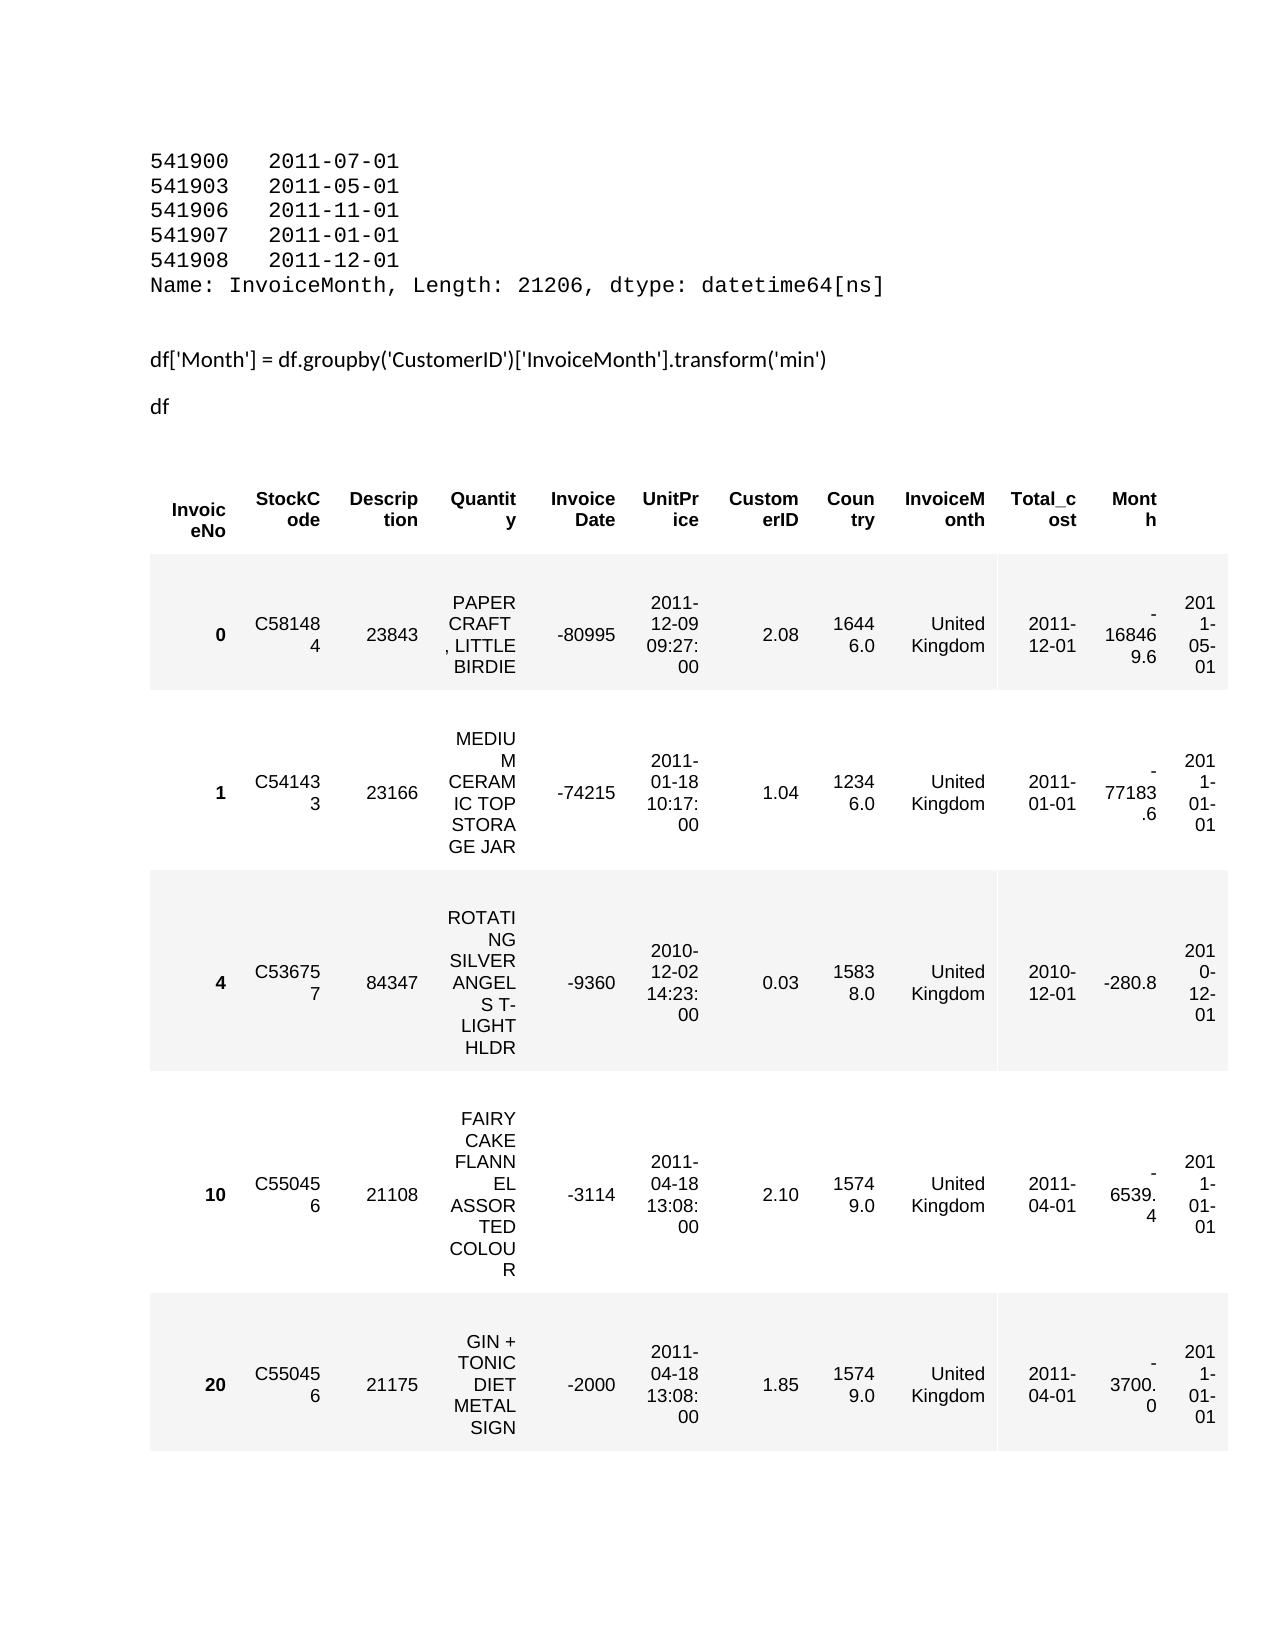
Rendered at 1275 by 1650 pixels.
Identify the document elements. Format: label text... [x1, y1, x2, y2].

table_header Country [811, 439, 887, 554]
table_cell -280.8 [1089, 870, 1169, 1071]
table_cell 15749.0 [811, 1293, 887, 1451]
table_cell 2010-12-02 14:23:00 [628, 870, 711, 1071]
table_cell United Kingdom [887, 554, 997, 690]
table_header InvoiceNo [150, 439, 238, 554]
table_cell 12346.0 [811, 690, 887, 870]
table_cell MEDIUM CERAMIC TOP STORAGE JAR [431, 690, 528, 870]
table_cell 2011-04-01 [998, 1071, 1089, 1293]
table_cell -80995 [528, 554, 628, 690]
table_cell 23166 [333, 690, 431, 870]
text df [150, 392, 1228, 421]
table_cell 2011-12-01 [998, 554, 1089, 690]
table_header StockCode [238, 439, 333, 554]
table_cell -168469.6 [1089, 554, 1169, 690]
table_cell 1.85 [711, 1293, 811, 1451]
table_cell United Kingdom [887, 870, 997, 1071]
table_cell 84347 [333, 870, 431, 1071]
table_cell 15838.0 [811, 870, 887, 1071]
text 541906 2011-11-01 [150, 199, 1228, 224]
table_cell PAPER CRAFT , LITTLE BIRDIE [431, 554, 528, 690]
text df['Month'] = df.groupby('CustomerID')['InvoiceMonth'].transform('min') [150, 346, 1228, 374]
table_cell 0 [150, 554, 238, 690]
table_header InvoiceMonth [887, 439, 997, 554]
table_cell C536757 [238, 870, 333, 1071]
table_cell 2.10 [711, 1071, 811, 1293]
table_cell United Kingdom [887, 1293, 997, 1451]
table_cell 16446.0 [811, 554, 887, 690]
table_cell 2011-12-09 09:27:00 [628, 554, 711, 690]
table_cell 2011-05-01 [1169, 554, 1228, 690]
table_cell 2011-04-18 13:08:00 [628, 1071, 711, 1293]
table_cell 20 [150, 1293, 238, 1451]
table_cell GIN + TONIC DIET METAL SIGN [431, 1293, 528, 1451]
table_cell 2010-12-01 [998, 870, 1089, 1071]
table_cell -2000 [528, 1293, 628, 1451]
table_header InvoiceDate [528, 439, 628, 554]
table_cell 10 [150, 1071, 238, 1293]
table_cell -9360 [528, 870, 628, 1071]
table_cell 4 [150, 870, 238, 1071]
table_header Month [1089, 439, 1169, 554]
table_cell 21175 [333, 1293, 431, 1451]
table_cell 2011-01-01 [1169, 690, 1228, 870]
table_cell 2011-04-18 13:08:00 [628, 1293, 711, 1451]
text 541900 2011-07-01 [150, 150, 1228, 175]
table_cell 1 [150, 690, 238, 870]
table_header Description [333, 439, 431, 554]
table_header CustomerID [711, 439, 811, 554]
text 541908 2011-12-01 [150, 249, 1228, 274]
table_header Quantity [431, 439, 528, 554]
table_cell -74215 [528, 690, 628, 870]
table_cell -77183.6 [1089, 690, 1169, 870]
table_cell 23843 [333, 554, 431, 690]
table_cell -3700.0 [1089, 1293, 1169, 1451]
table_cell 2011-01-01 [1169, 1293, 1228, 1451]
table_cell 2011-01-01 [998, 690, 1089, 870]
table_cell FAIRY CAKE FLANNEL ASSORTED COLOUR [431, 1071, 528, 1293]
table_cell 2011-04-01 [998, 1293, 1089, 1451]
table_header Total_cost [998, 439, 1089, 554]
table_cell 1.04 [711, 690, 811, 870]
table_cell -6539.4 [1089, 1071, 1169, 1293]
table_cell 15749.0 [811, 1071, 887, 1293]
table_cell C541433 [238, 690, 333, 870]
table_cell 2.08 [711, 554, 811, 690]
table_cell 2011-01-01 [1169, 1071, 1228, 1293]
table_cell C550456 [238, 1293, 333, 1451]
table_header UnitPrice [628, 439, 711, 554]
table_cell United Kingdom [887, 1071, 997, 1293]
table_cell C581484 [238, 554, 333, 690]
table_cell 2011-01-18 10:17:00 [628, 690, 711, 870]
table_cell 0.03 [711, 870, 811, 1071]
table_cell United Kingdom [887, 690, 997, 870]
table_cell ROTATING SILVER ANGELS T-LIGHT HLDR [431, 870, 528, 1071]
text 541907 2011-01-01 [150, 224, 1228, 249]
table_cell 21108 [333, 1071, 431, 1293]
text 541903 2011-05-01 [150, 175, 1228, 199]
text Name: InvoiceMonth, Length: 21206, dtype: datetime64[ns] [150, 274, 1228, 299]
table_cell 2010-12-01 [1169, 870, 1228, 1071]
table_cell C550456 [238, 1071, 333, 1293]
table_cell -3114 [528, 1071, 628, 1293]
